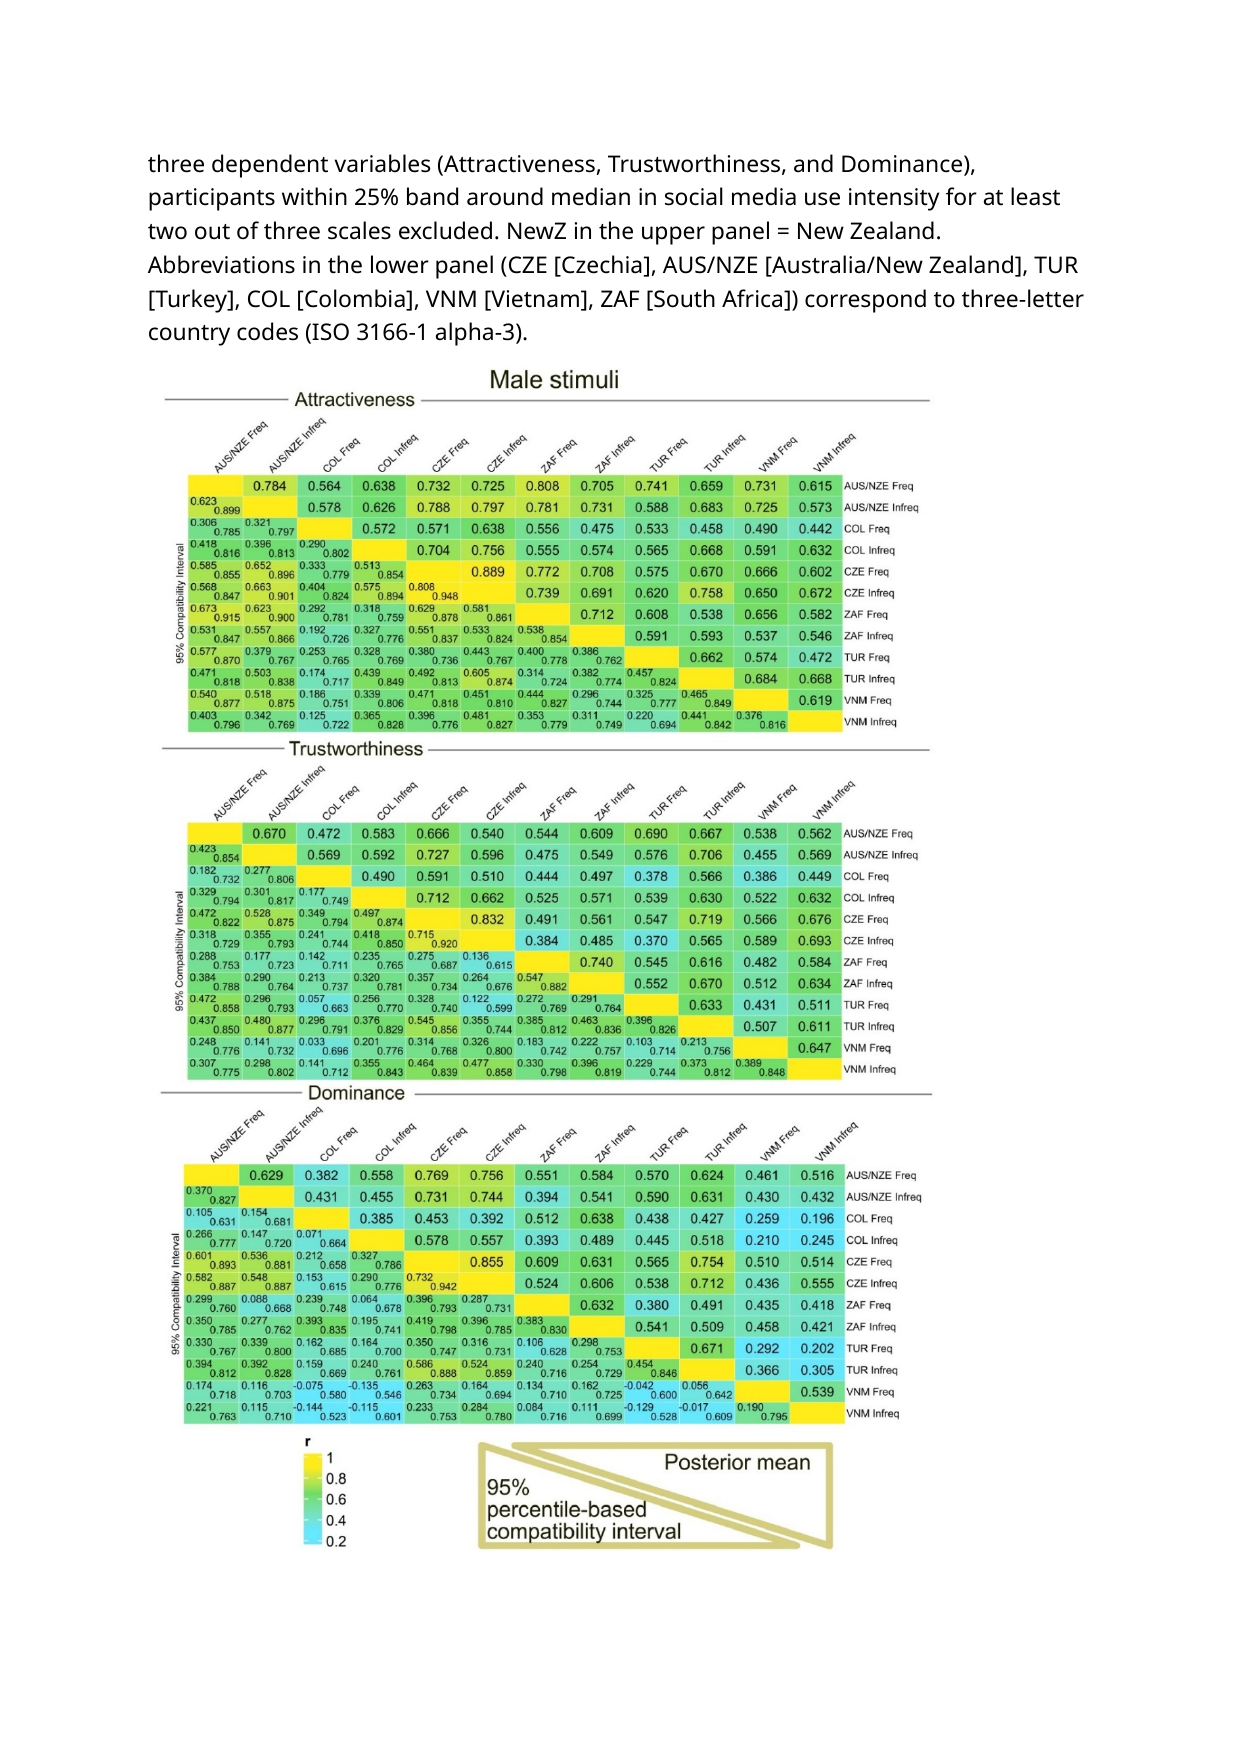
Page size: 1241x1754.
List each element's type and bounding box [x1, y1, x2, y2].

text [148, 148, 1093, 348]
picture [147, 366, 978, 1553]
